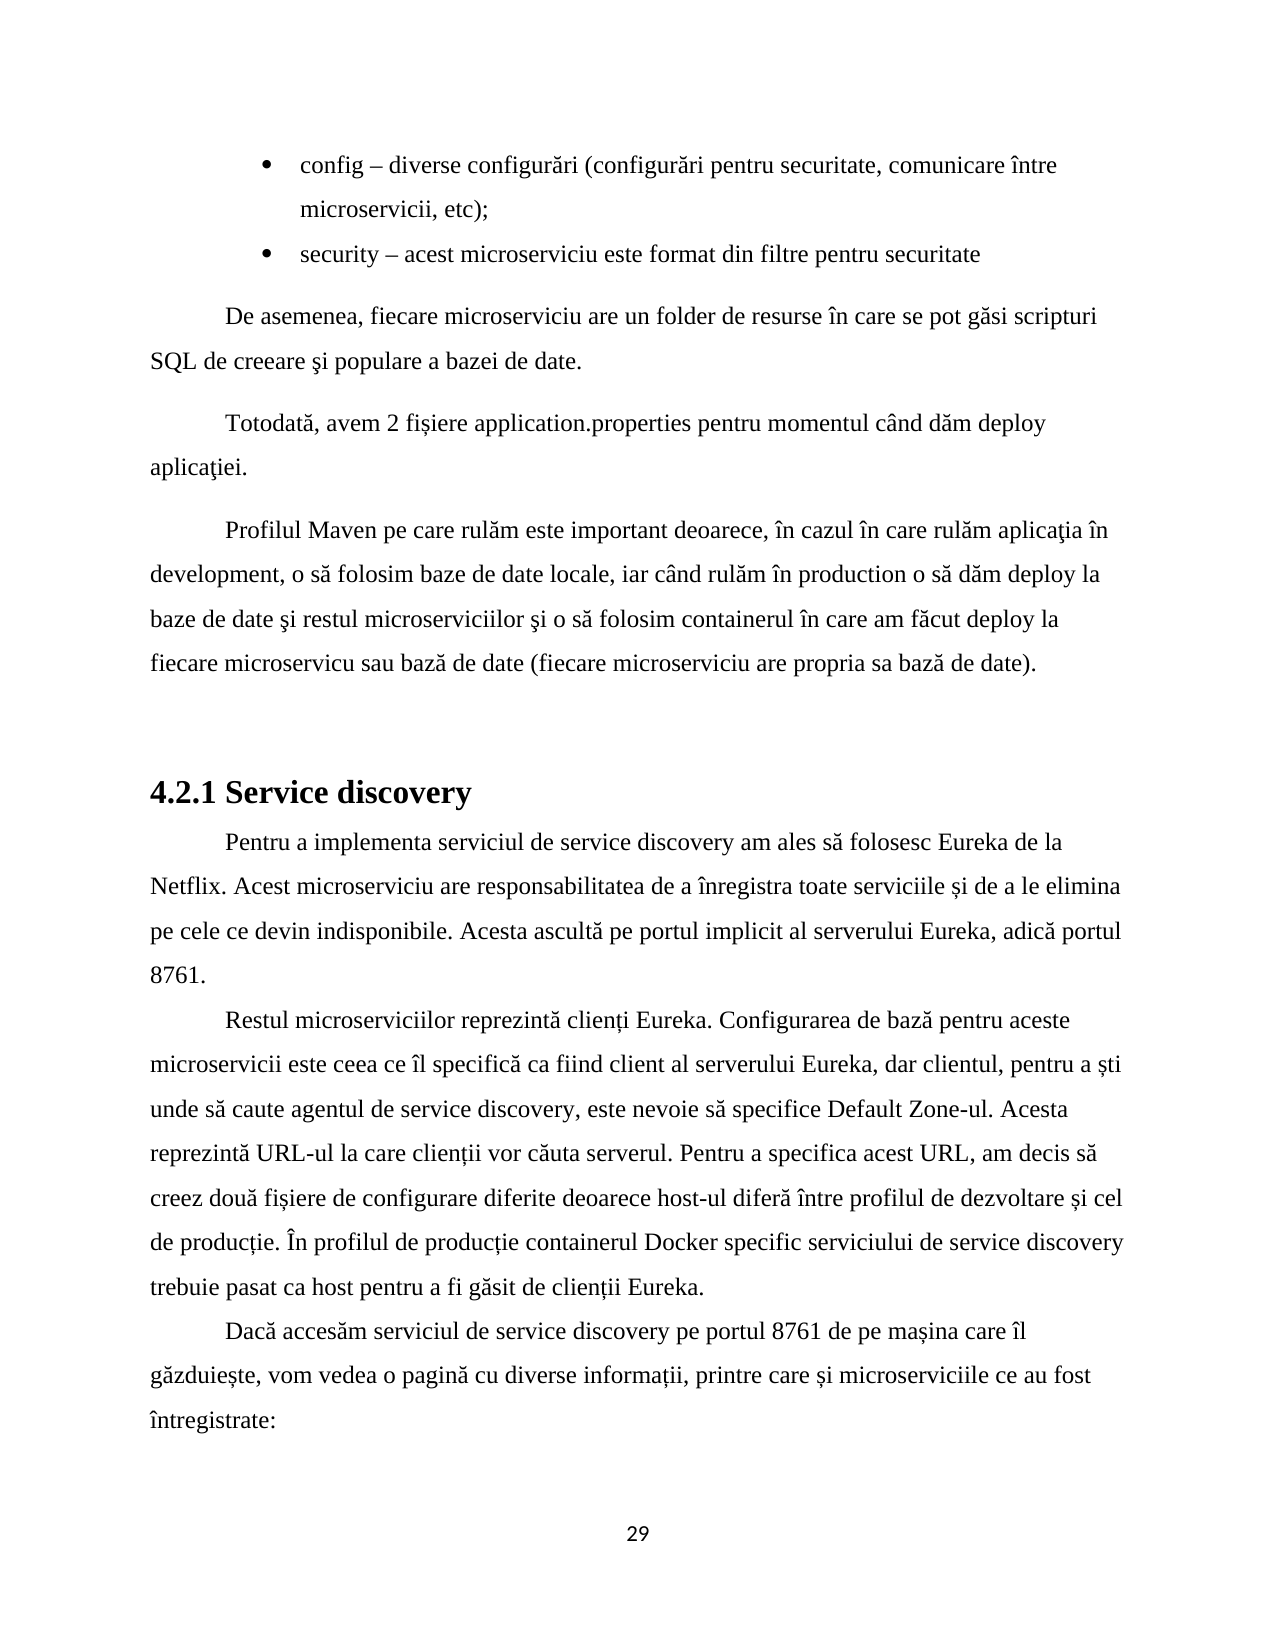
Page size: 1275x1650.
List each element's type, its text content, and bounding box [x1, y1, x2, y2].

list security – acest microserviciu este format din filtre pentru securitate [262, 239, 1125, 268]
text Profilul Maven pe care rulăm este important deoarece, în cazul în care rulăm aplicaţia în development, o să folosim baze de date locale, iar când rulăm în production o să dăm deploy la baze de date şi restul microserviciilor şi o să folosim containerul în care am făcut deploy la fiecare microservicu sau bază de date (fiecare microserviciu are propria sa bază de date). [150, 515, 1125, 677]
text 4.2.1 Service discovery Pentru a implementa serviciul de service discovery am ales să folosesc Eureka de la Netflix. Acest microserviciu are responsabilitatea de a înregistra toate serviciile și de a le elimina pe cele ce devin indisponibile. Acesta ascultă pe portul implicit al serverului Eureka, adică portul 8761. Restul microserviciilor reprezintă clienți Eureka. Configurarea de bază pentru aceste microservicii este ceea ce îl specifică ca fiind client al serverului Eureka, dar clientul, pentru a ști unde să caute agentul de service discovery, este nevoie să specifice Default Zone-ul. Acesta reprezintă URL-ul la care clienții vor căuta serverul. Pentru a specifica acest URL, am decis să creez două fișiere de configurare diferite deoarece host-ul diferă între profilul de dezvoltare și cel de producție. În profilul de producție containerul Docker specific serviciului de service discovery trebuie pasat ca host pentru a fi găsit de clienții Eureka. Dacă accesăm serviciul de service discovery pe portul 8761 de pe mașina care îl găzduiește, vom vedea o pagină cu diverse informații, printre care și microserviciile ce au fost întregistrate: [150, 773, 1125, 1434]
text De asemenea, fiecare microserviciu are un folder de resurse în care se pot găsi scripturi SQL de creeare şi populare a bazei de date. [150, 301, 1125, 374]
text Totodată, avem 2 fișiere application.properties pentru momentul când dăm deploy aplicaţiei. [150, 408, 1125, 481]
list config – diverse configurări (configurări pentru securitate, comunicare între microservicii, etc); [262, 150, 1125, 223]
